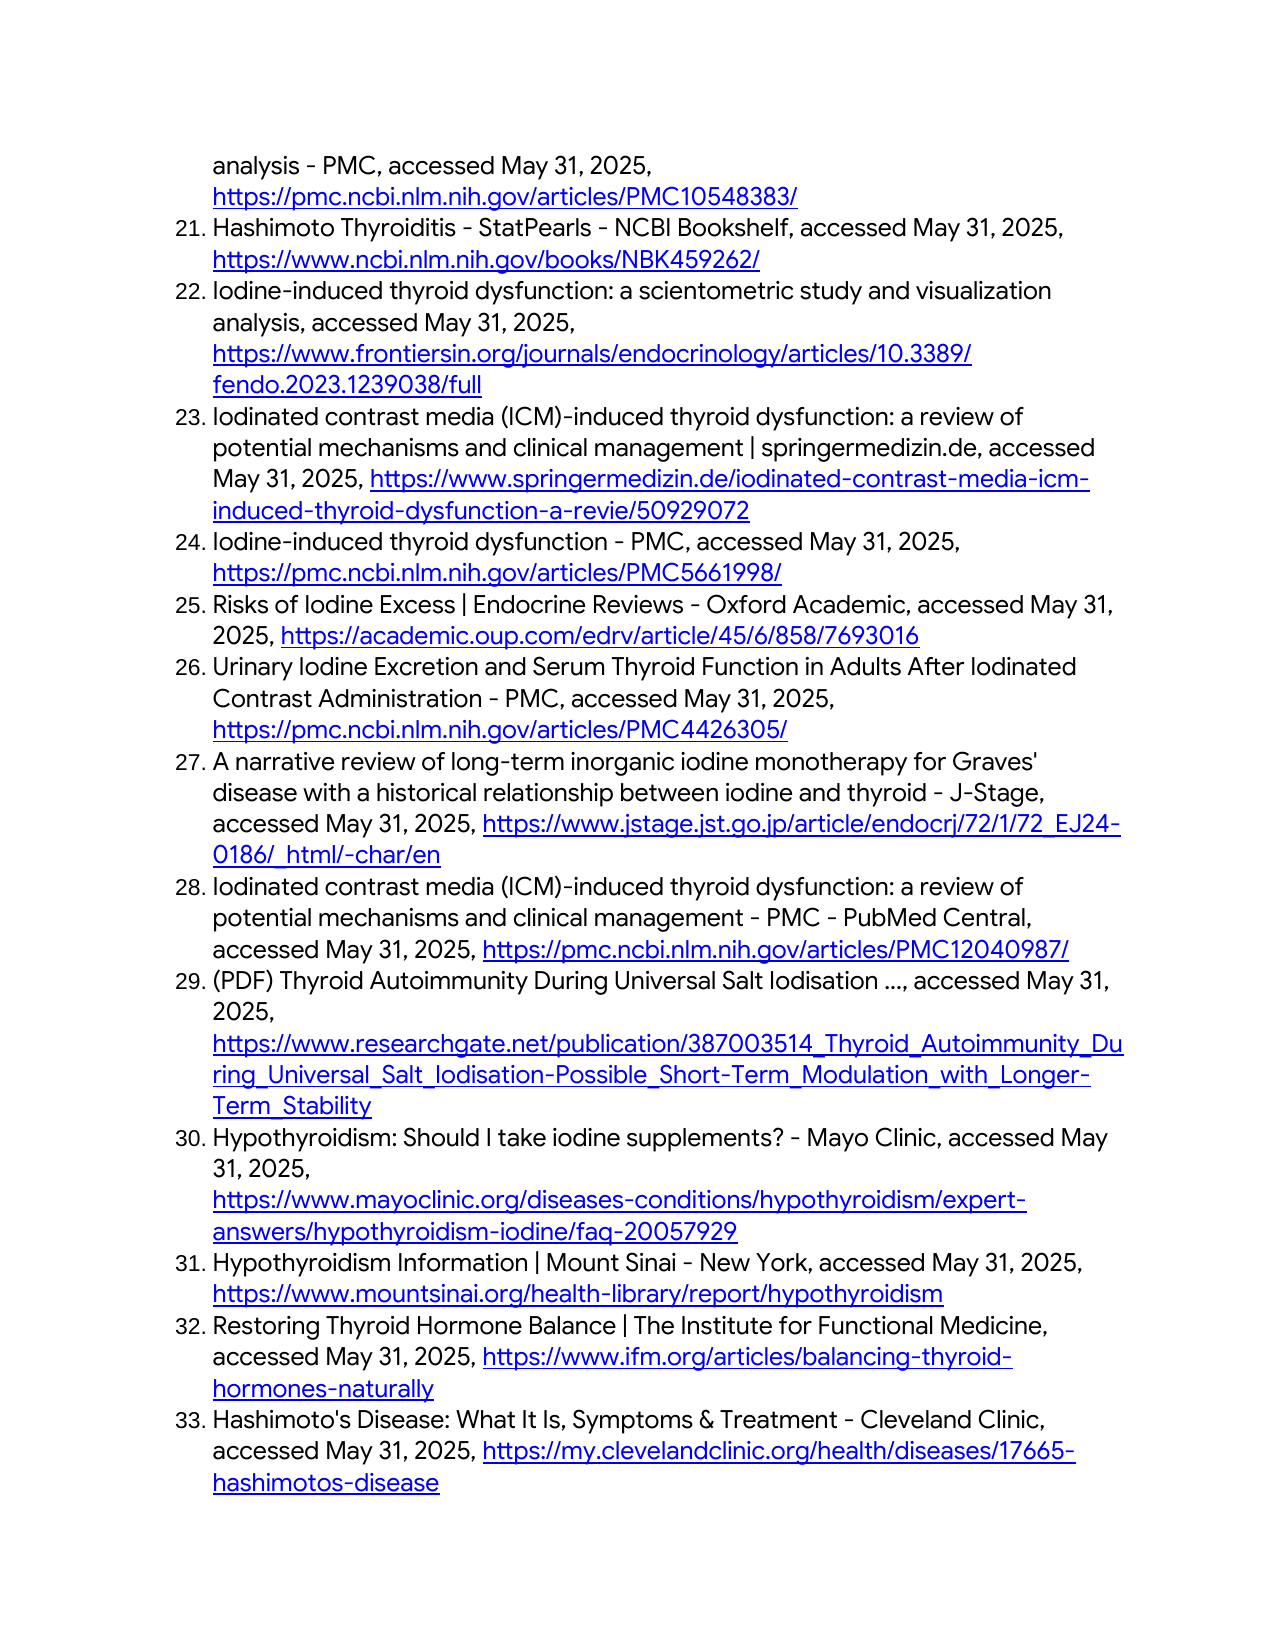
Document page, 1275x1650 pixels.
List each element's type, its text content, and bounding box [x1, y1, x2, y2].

list Hashimoto's Disease: What It Is, Symptoms & Treatment - Cleveland Clinic, accessed May 31, 2025, https://my.clevelandclinic.org/health/diseases/17665-hashimotos-disease [175, 1404, 1125, 1498]
list Hashimoto Thyroiditis - StatPearls - NCBI Bookshelf, accessed May 31, 2025, https://www.ncbi.nlm.nih.gov/books/NBK459262/ [175, 213, 1125, 275]
list Iodine-induced thyroid dysfunction - PMC, accessed May 31, 2025, https://pmc.ncbi.nlm.nih.gov/articles/PMC5661998/ [175, 526, 1125, 589]
list Iodinated contrast media (ICM)-induced thyroid dysfunction: a review of potential mechanisms and clinical management - PMC - PubMed Central, accessed May 31, 2025, https://pmc.ncbi.nlm.nih.gov/articles/PMC12040987/ [175, 871, 1125, 965]
list Hypothyroidism Information | Mount Sinai - New York, accessed May 31, 2025, https://www.mountsinai.org/health-library/report/hypothyroidism [175, 1247, 1125, 1310]
list (PDF) Thyroid Autoimmunity During Universal Salt Iodisation ..., accessed May 31, 2025, https://www.researchgate.net/publication/387003514_Thyroid_Autoimmunity_During_Universal_Salt_Iodisation-Possible_Short-Term_Modulation_with_Longer-Term_Stability [175, 965, 1125, 1122]
list Hypothyroidism: Should I take iodine supplements? - Mayo Clinic, accessed May 31, 2025, https://www.mayoclinic.org/diseases-conditions/hypothyroidism/expert-answers/hypothyroidism-iodine/faq-20057929 [175, 1122, 1125, 1247]
list A narrative review of long-term inorganic iodine monotherapy for Graves' disease with a historical relationship between iodine and thyroid - J-Stage, accessed May 31, 2025, https://www.jstage.jst.go.jp/article/endocrj/72/1/72_EJ24-0186/_html/-char/en [175, 746, 1125, 871]
list Iodinated contrast media (ICM)-induced thyroid dysfunction: a review of potential mechanisms and clinical management | springermedizin.de, accessed May 31, 2025, https://www.springermedizin.de/iodinated-contrast-media-icm-induced-thyroid-dysfunction-a-revie/50929072 [175, 401, 1125, 526]
list Risks of Iodine Excess | Endocrine Reviews - Oxford Academic, accessed May 31, 2025, https://academic.oup.com/edrv/article/45/6/858/7693016 [175, 589, 1125, 652]
list Restoring Thyroid Hormone Balance | The Institute for Functional Medicine, accessed May 31, 2025, https://www.ifm.org/articles/balancing-thyroid-hormones-naturally [175, 1310, 1125, 1404]
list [175, 150, 1125, 213]
list Iodine-induced thyroid dysfunction: a scientometric study and visualization analysis, accessed May 31, 2025, https://www.frontiersin.org/journals/endocrinology/articles/10.3389/fendo.2023.1239038/full [175, 275, 1125, 401]
list Urinary Iodine Excretion and Serum Thyroid Function in Adults After Iodinated Contrast Administration - PMC, accessed May 31, 2025, https://pmc.ncbi.nlm.nih.gov/articles/PMC4426305/ [175, 652, 1125, 746]
